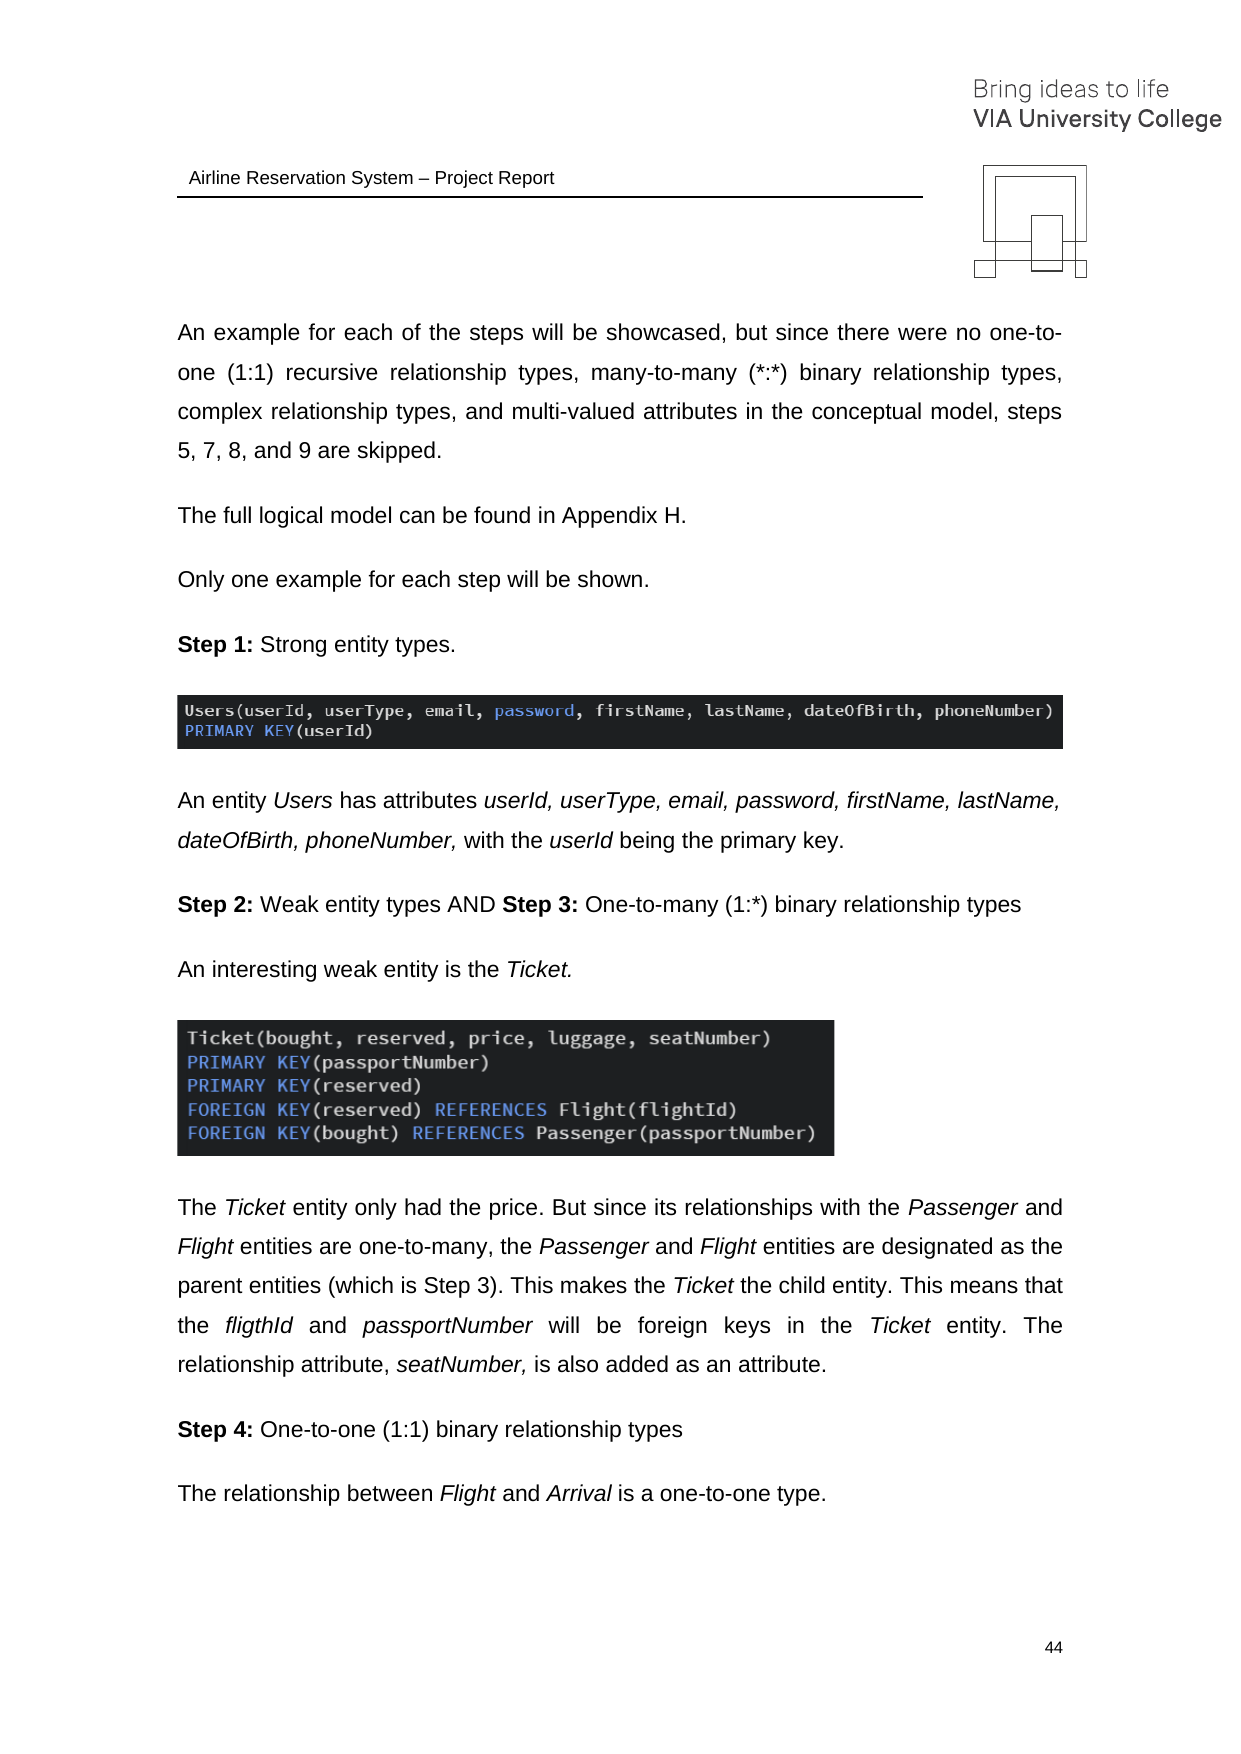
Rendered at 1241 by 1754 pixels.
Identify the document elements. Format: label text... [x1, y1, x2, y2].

text The full logical model can be found in Appendix H. [177, 502, 1063, 528]
text Step 1: Strong entity types. [177, 631, 1063, 657]
text Step 2: Weak entity types AND Step 3: One-to-many (1:*) binary relationship types [177, 891, 1063, 917]
text Step 4: One-to-one (1:1) binary relationship types [177, 1416, 1063, 1442]
text Only one example for each step will be shown. [177, 566, 1063, 593]
picture [177, 1020, 835, 1156]
text An entity Users has attributes userId, userType, email, password, firstName, lastName, dateOfBirth, phoneNumber, with the userId being the primary key. [177, 787, 1063, 853]
text The Ticket entity only had the price. But since its relationships with the Passenger and Flight entities are one-to-many, the Passenger and Flight entities are designated as the parent entities (which is Step 3). This makes the Ticket the child entity. This means that the fligthId and passportNumber will be foreign keys in the Ticket entity. The relationship attribute, seatNumber, is also added as an attribute. [177, 1193, 1063, 1378]
text The relationship between Flight and Arrival is a one-to-one type. [177, 1480, 1063, 1507]
text An example for each of the steps will be showcased, but since there were no one-to-one (1:1) recursive relationship types, many-to-many (*:*) binary relationship types, complex relationship types, and multi-valued attributes in the conceptual model, steps 5, 7, 8, and 9 are skipped. [177, 319, 1063, 464]
text An interesting weak entity is the Ticket. [177, 956, 1063, 982]
picture [177, 695, 1063, 749]
